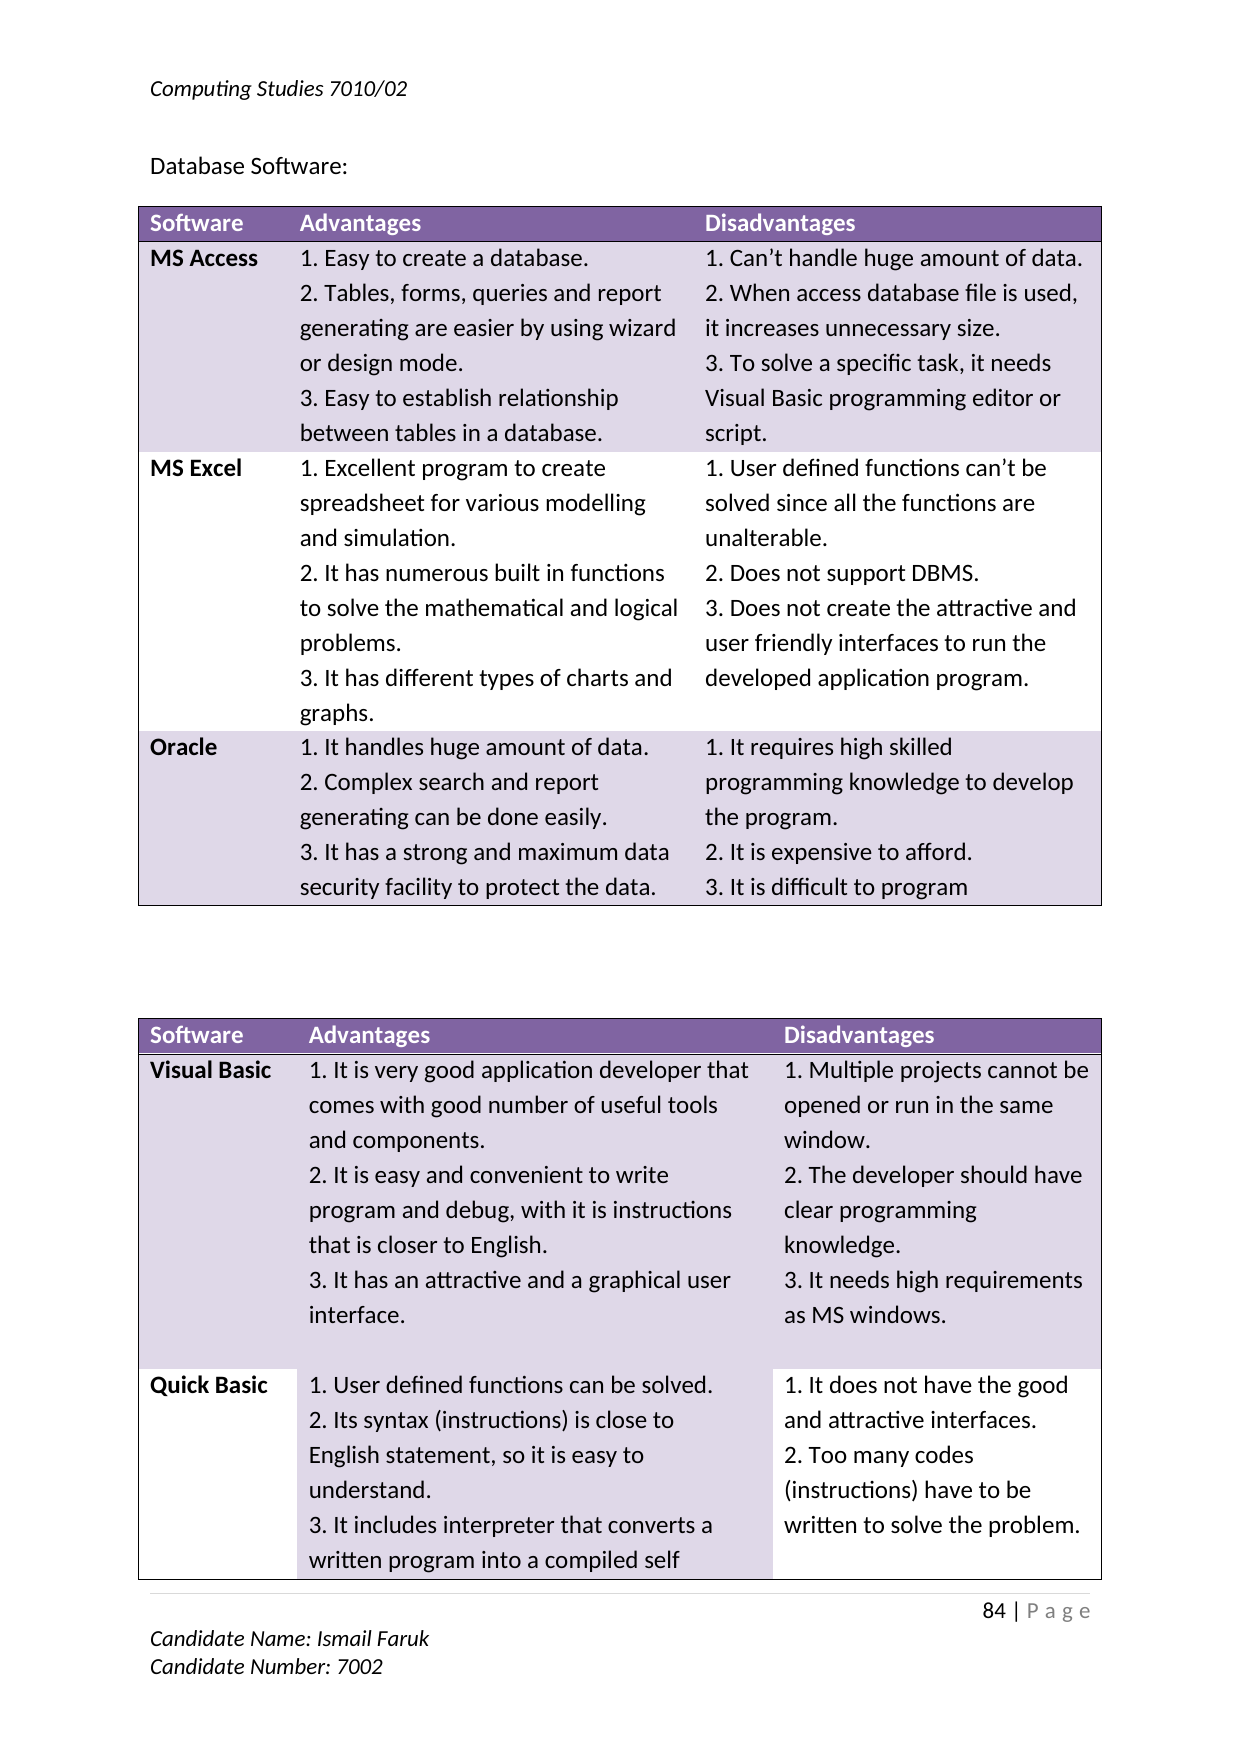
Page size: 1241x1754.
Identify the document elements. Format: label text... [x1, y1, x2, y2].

table_cell MS Access [139, 242, 288, 452]
table_cell 1. It does not have the good and attractive interfaces. 2. Too many codes (instructions) have to be written to solve the problem. [773, 1369, 1101, 1579]
table_header Advantages [297, 1019, 773, 1053]
table_cell 1. Can’t handle huge amount of data. 2. When access database file is used, it increases unnecessary size. 3. To solve a specific task, it needs Visual Basic programming editor or script. [694, 242, 1101, 452]
table_header Disadvantages [773, 1019, 1101, 1053]
table_header Software [139, 207, 288, 241]
table_cell 1. Excellent program to create spreadsheet for various modelling and simulation. 2. It has numerous built in functions to solve the mathematical and logical problems. 3. It has different types of charts and graphs. [288, 452, 694, 731]
table_cell 1. Easy to create a database. 2. Tables, forms, queries and report generating are easier by using wizard or design mode. 3. Easy to establish relationship between tables in a database. [288, 242, 694, 452]
table_header Software [139, 1019, 297, 1053]
table_cell 1. User defined functions can’t be solved since all the functions are unalterable. 2. Does not support DBMS. 3. Does not create the attractive and user friendly interfaces to run the developed application program. [694, 452, 1101, 731]
table_cell 1. Multiple projects cannot be opened or run in the same window. 2. The developer should have clear programming knowledge. 3. It needs high requirements as MS windows. [773, 1055, 1101, 1369]
table_cell 1. It requires high skilled programming knowledge to develop the program. 2. It is expensive to afford. 3. It is difficult to program [694, 731, 1101, 905]
table_cell MS Excel [139, 452, 288, 731]
table_cell 1. It handles huge amount of data. 2. Complex search and report generating can be done easily. 3. It has a strong and maximum data security facility to protect the data. [288, 731, 694, 905]
table_cell Visual Basic [139, 1055, 297, 1369]
table_cell 1. It is very good application developer that comes with good number of useful tools and components. 2. It is easy and convenient to write program and debug, with it is instructions that is closer to English. 3. It has an attractive and a graphical user interface. [297, 1055, 773, 1369]
text Database Software: [150, 150, 1090, 181]
table_cell Oracle [139, 731, 288, 905]
table_cell 1. User defined functions can be solved. 2. Its syntax (instructions) is close to English statement, so it is easy to understand. 3. It includes interpreter that converts a written program into a compiled self [297, 1369, 773, 1579]
table_header Advantages [288, 207, 694, 241]
table_cell Quick Basic [139, 1369, 297, 1579]
table_header Disadvantages [694, 207, 1101, 241]
